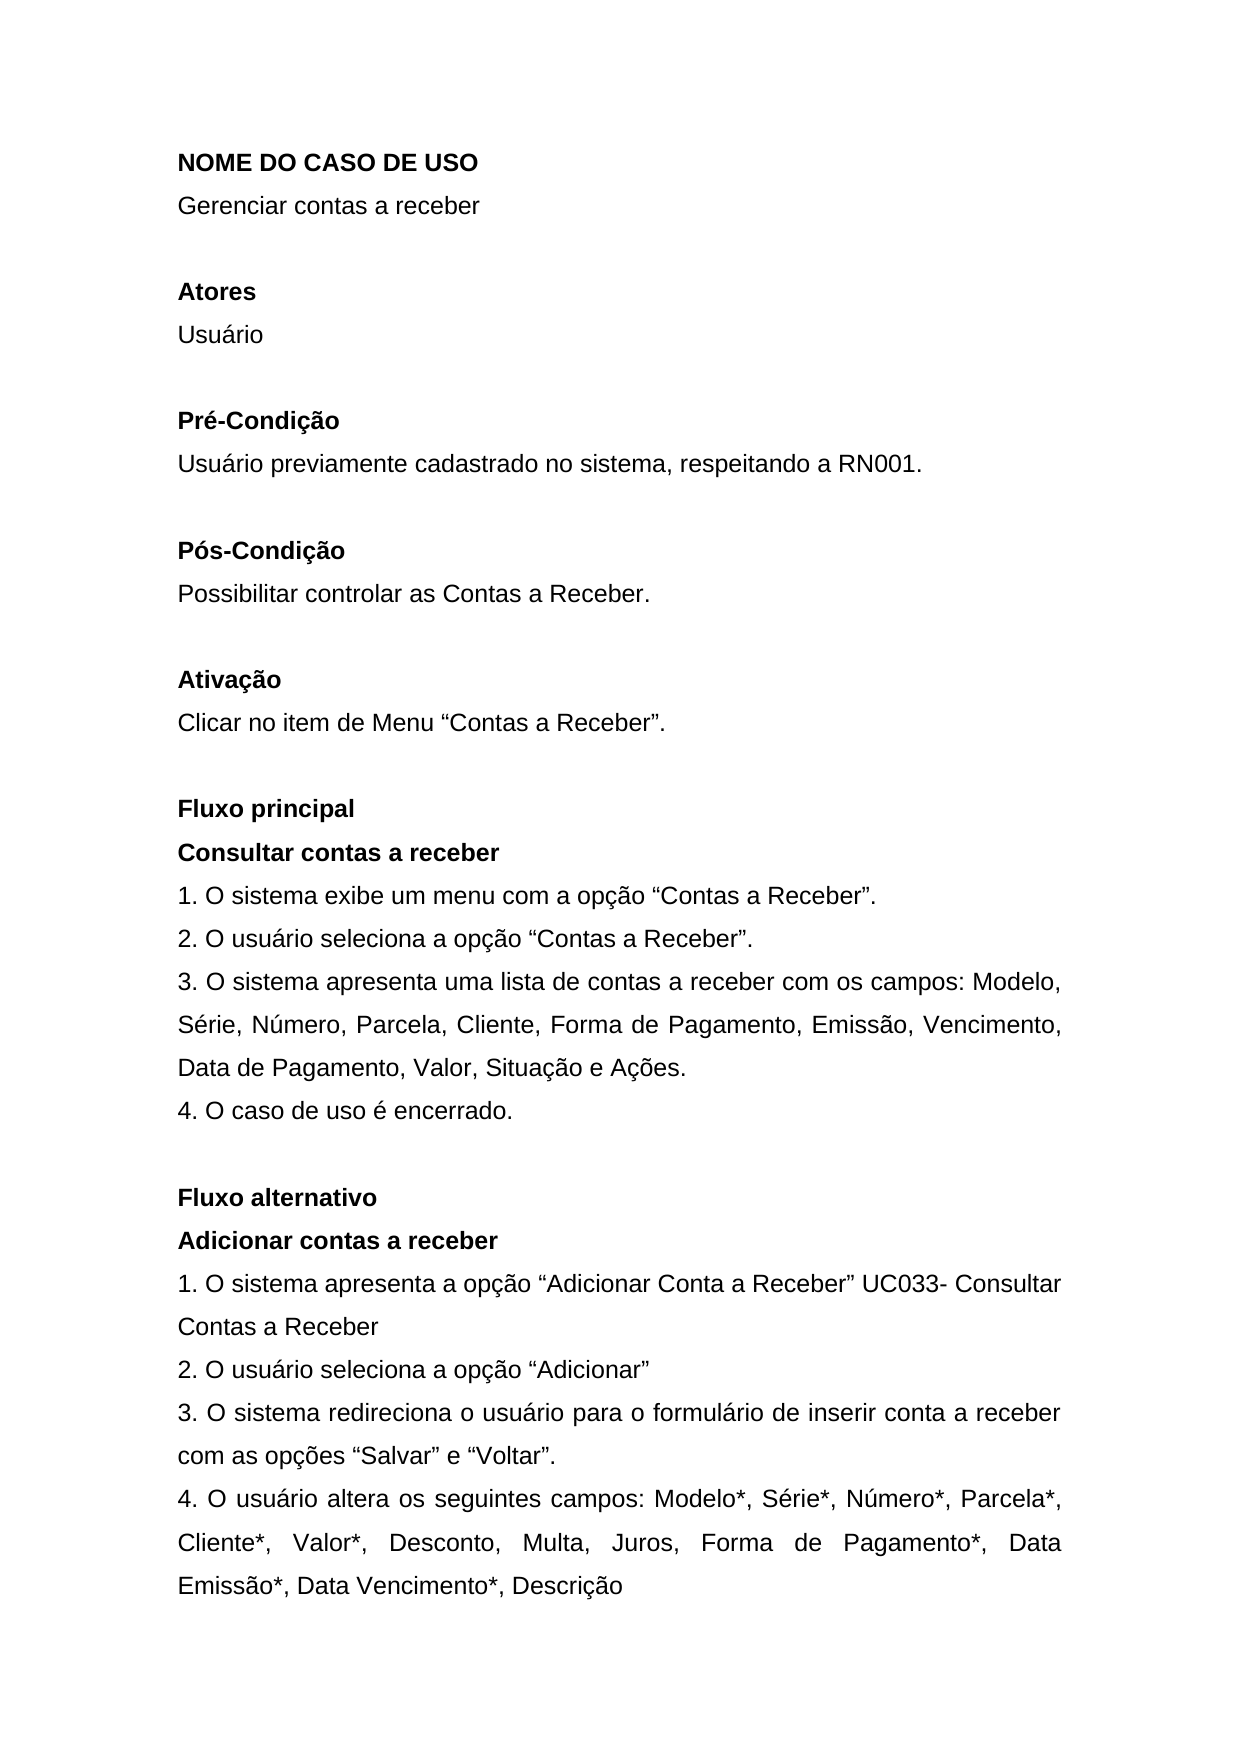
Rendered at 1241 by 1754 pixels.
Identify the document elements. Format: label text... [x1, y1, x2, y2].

text Usuário [177, 320, 1063, 349]
text 2. O usuário seleciona a opção “Adicionar” [177, 1355, 1063, 1384]
text Atores [177, 277, 1063, 306]
text Consultar contas a receber [177, 838, 1063, 866]
text Clicar no item de Menu “Contas a Receber”. [177, 708, 1063, 737]
text Ativação [177, 665, 1063, 694]
text Adicionar contas a receber [177, 1226, 1063, 1254]
text 4. O caso de uso é encerrado. [177, 1096, 1063, 1125]
text Possibilitar controlar as Contas a Receber. [177, 579, 1063, 608]
text Pós-Condição [177, 536, 1063, 564]
text 3. O sistema redireciona o usuário para o formulário de inserir conta a receber com as opções “Salvar” e “Voltar”. [177, 1398, 1063, 1470]
text NOME DO CASO DE USO [177, 148, 1063, 176]
text 1. O sistema exibe um menu com a opção “Contas a Receber”. [177, 881, 1063, 909]
text Usuário previamente cadastrado no sistema, respeitando a RN001. [177, 449, 1063, 478]
text Fluxo alternativo [177, 1183, 1063, 1211]
text 1. O sistema apresenta a opção “Adicionar Conta a Receber” UC033- Consultar Contas a Receber [177, 1269, 1063, 1341]
text Fluxo principal [177, 794, 1063, 823]
text 3. O sistema apresenta uma lista de contas a receber com os campos: Modelo, Série, Número, Parcela, Cliente, Forma de Pagamento, Emissão, Vencimento, Data de Pagamento, Valor, Situação e Ações. [177, 967, 1063, 1082]
text Gerenciar contas a receber [177, 191, 1063, 219]
text 4. O usuário altera os seguintes campos: Modelo*, Série*, Número*, Parcela*, Cliente*, Valor*, Desconto, Multa, Juros, Forma de Pagamento*, Data Emissão*, Data Vencimento*, Descrição [177, 1484, 1063, 1599]
text Pré-Condição [177, 406, 1063, 435]
text 2. O usuário seleciona a opção “Contas a Receber”. [177, 924, 1063, 953]
